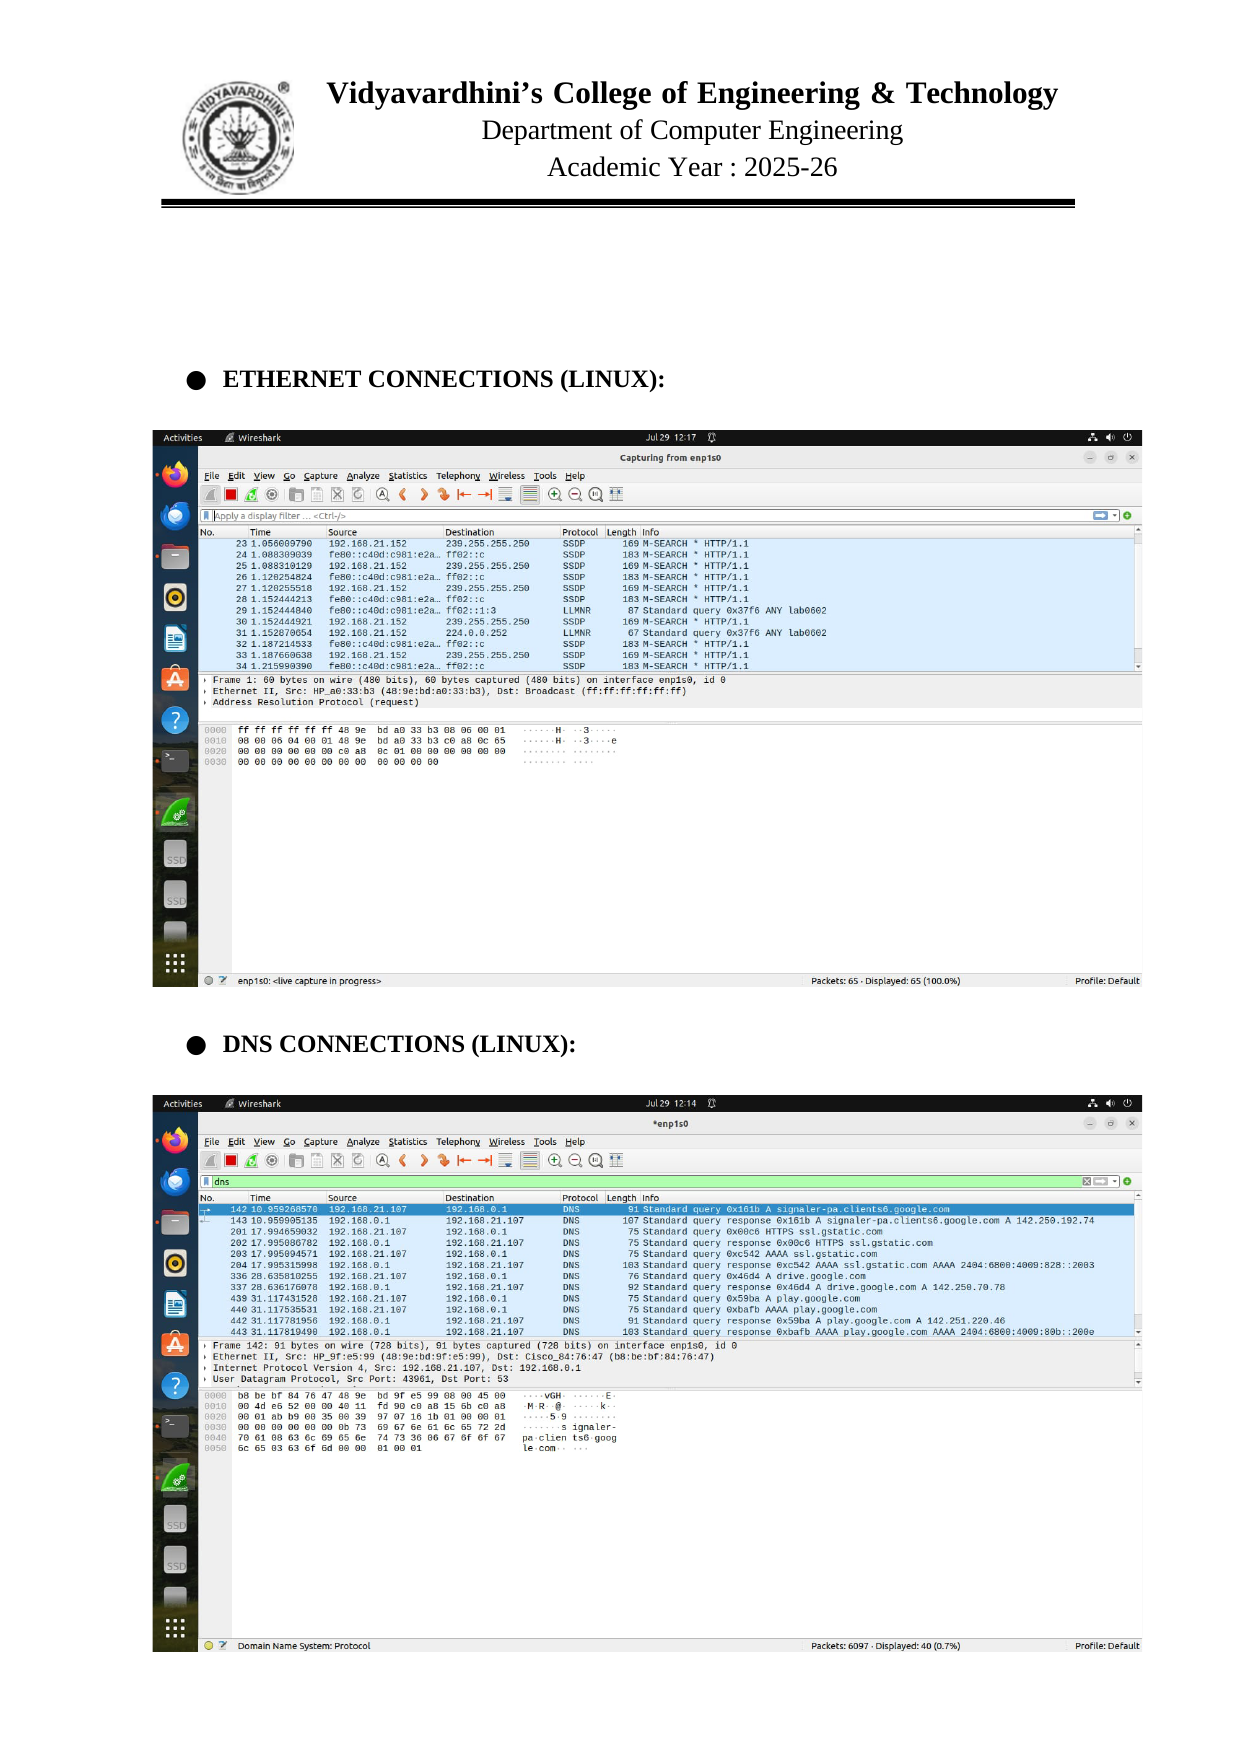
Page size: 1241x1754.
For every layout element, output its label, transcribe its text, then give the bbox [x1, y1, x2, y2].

subtitle ETHERNET CONNECTIONS (LINUX): [185, 350, 1137, 401]
subtitle DNS CONNECTIONS (LINUX): [185, 1015, 1137, 1067]
picture [152, 1095, 1143, 1652]
picture [179, 79, 294, 195]
picture [152, 430, 1143, 987]
